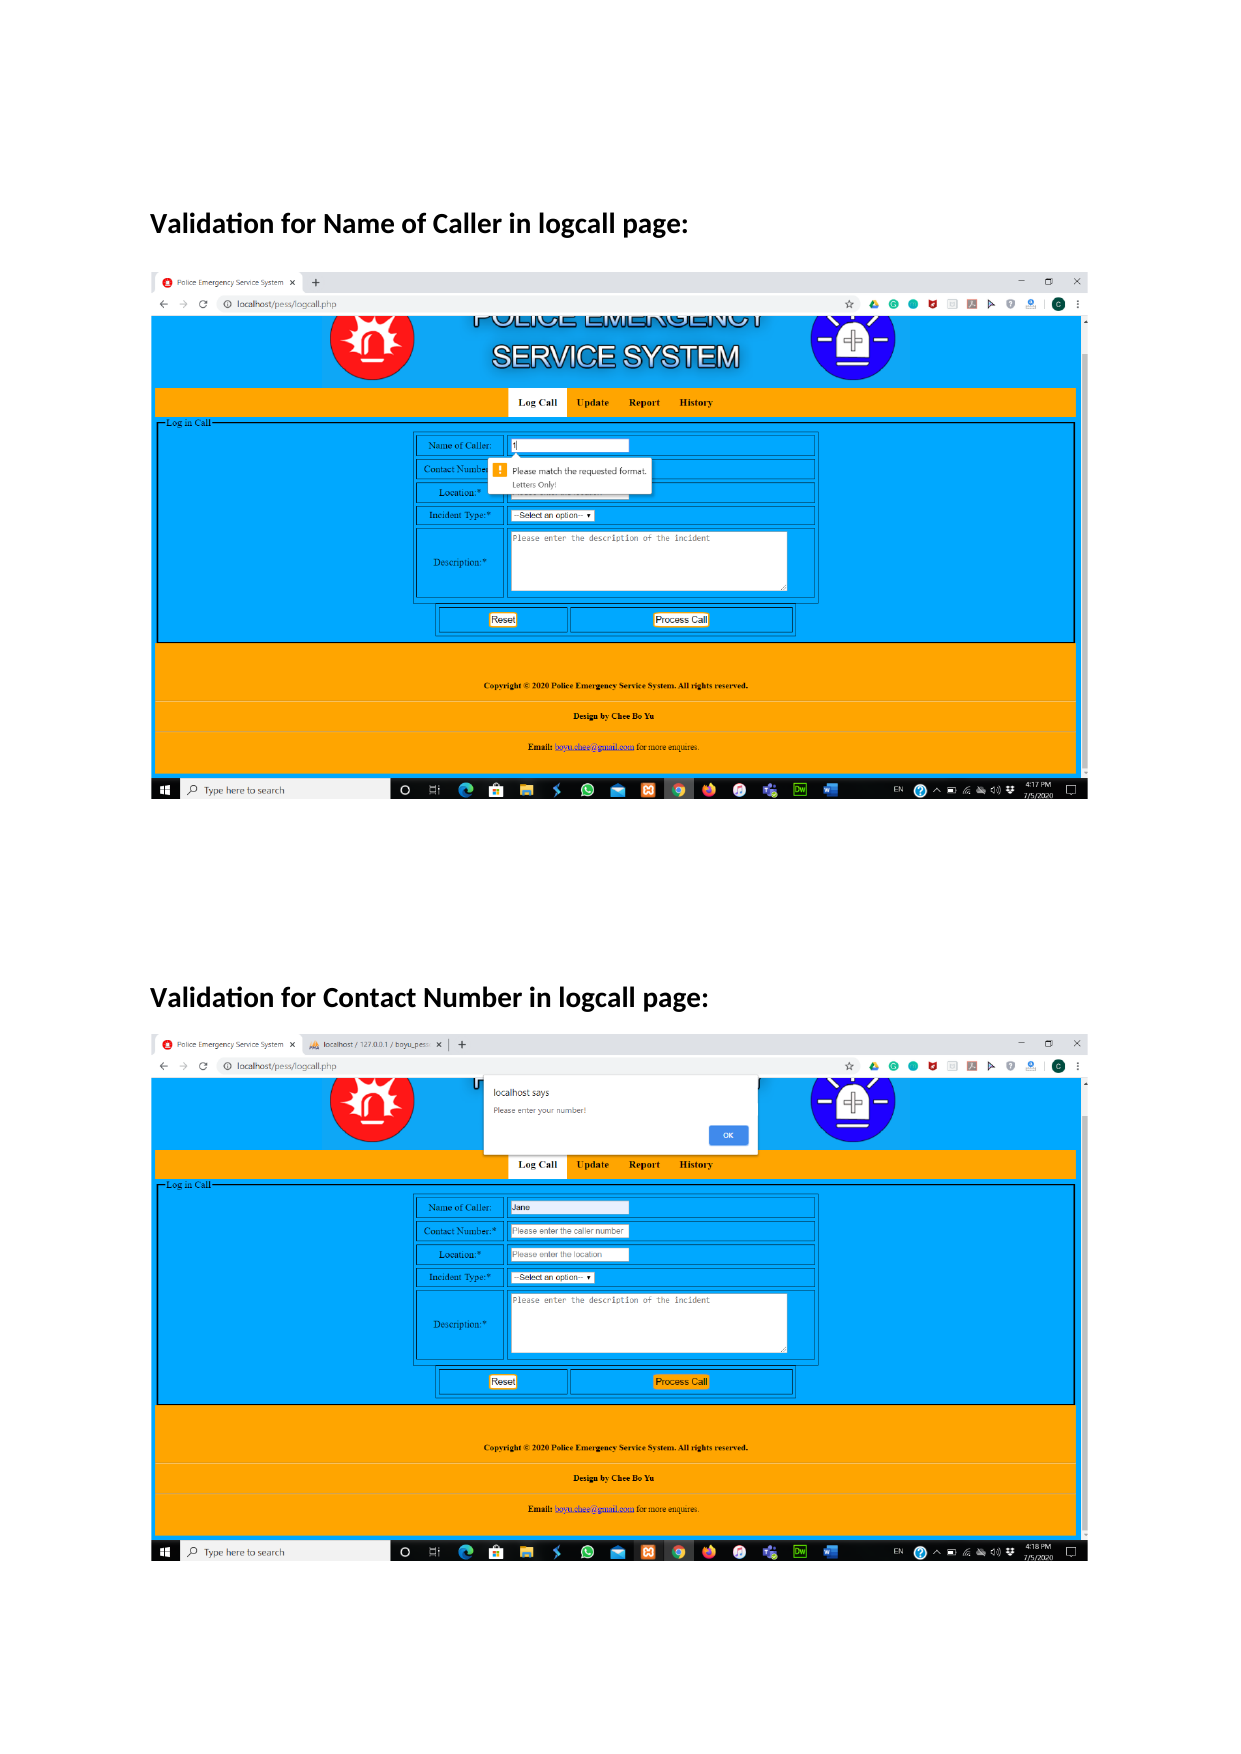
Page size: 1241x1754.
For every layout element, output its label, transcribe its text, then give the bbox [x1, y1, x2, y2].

picture [150, 1034, 1087, 1560]
text Validation for Contact Number in logcall page: [150, 979, 1090, 1015]
picture [150, 272, 1087, 798]
text Validation for Name of Caller in logcall page: [150, 205, 1090, 241]
